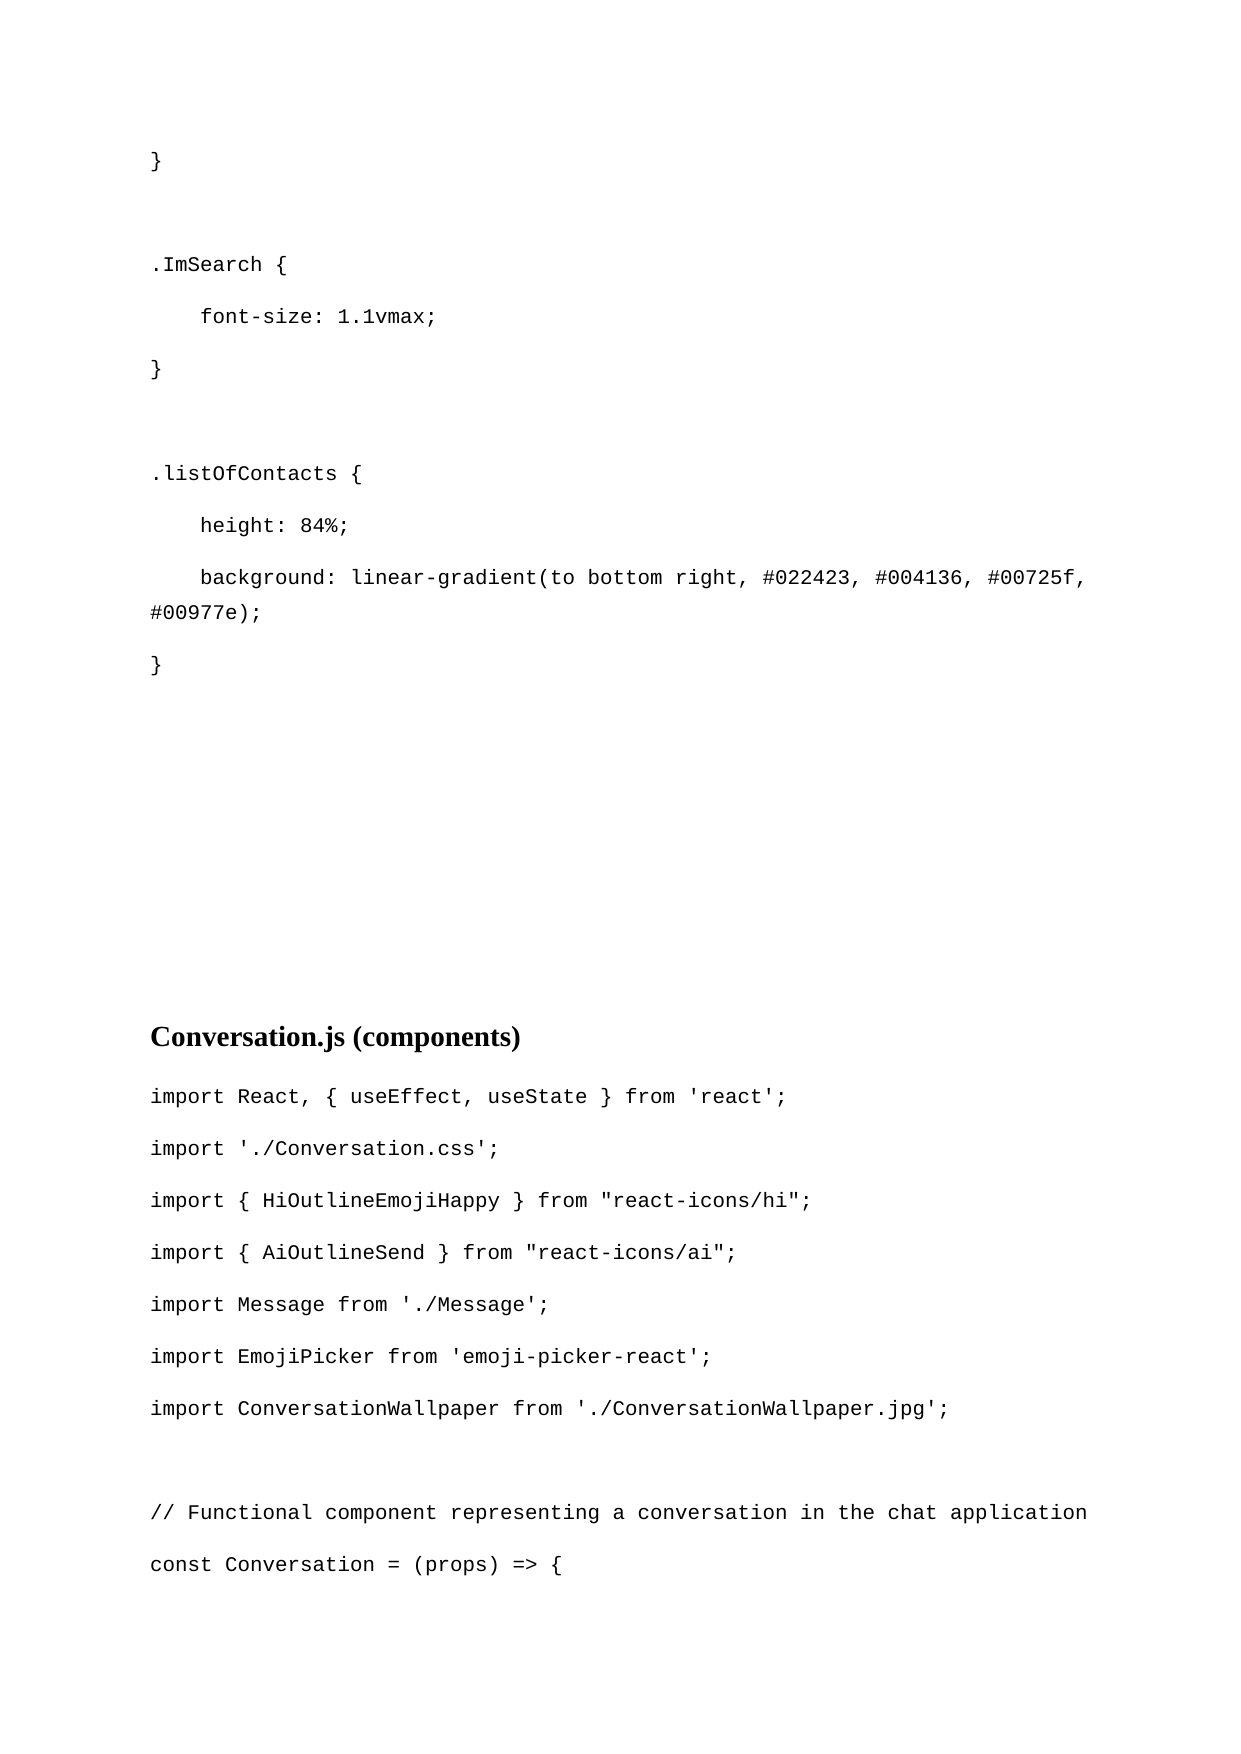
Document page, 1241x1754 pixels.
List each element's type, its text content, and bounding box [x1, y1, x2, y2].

text } [150, 654, 1090, 678]
text import EmojiPicker from 'emoji-picker-react'; [150, 1346, 1090, 1370]
text Conversation.js (components) [150, 1019, 1090, 1052]
text import Message from './Message'; [150, 1294, 1090, 1318]
text import { HiOutlineEmojiHappy } from "react-icons/hi"; [150, 1190, 1090, 1213]
text import { AiOutlineSend } from "react-icons/ai"; [150, 1242, 1090, 1266]
text } [150, 358, 1090, 382]
text import './Conversation.css'; [150, 1138, 1090, 1161]
text .ImSearch { [150, 254, 1090, 278]
text import ConversationWallpaper from './ConversationWallpaper.jpg'; [150, 1398, 1090, 1422]
text const Conversation = (props) => { [150, 1554, 1090, 1578]
text .listOfContacts { [150, 462, 1090, 486]
text background: linear-gradient(to bottom right, #022423, #004136, #00725f, #00977e); [150, 567, 1090, 626]
text // Functional component representing a conversation in the chat application [150, 1502, 1090, 1526]
text } [150, 150, 1090, 174]
text import React, { useEffect, useState } from 'react'; [150, 1086, 1090, 1109]
text font-size: 1.1vmax; [150, 306, 1090, 330]
text height: 84%; [150, 514, 1090, 538]
